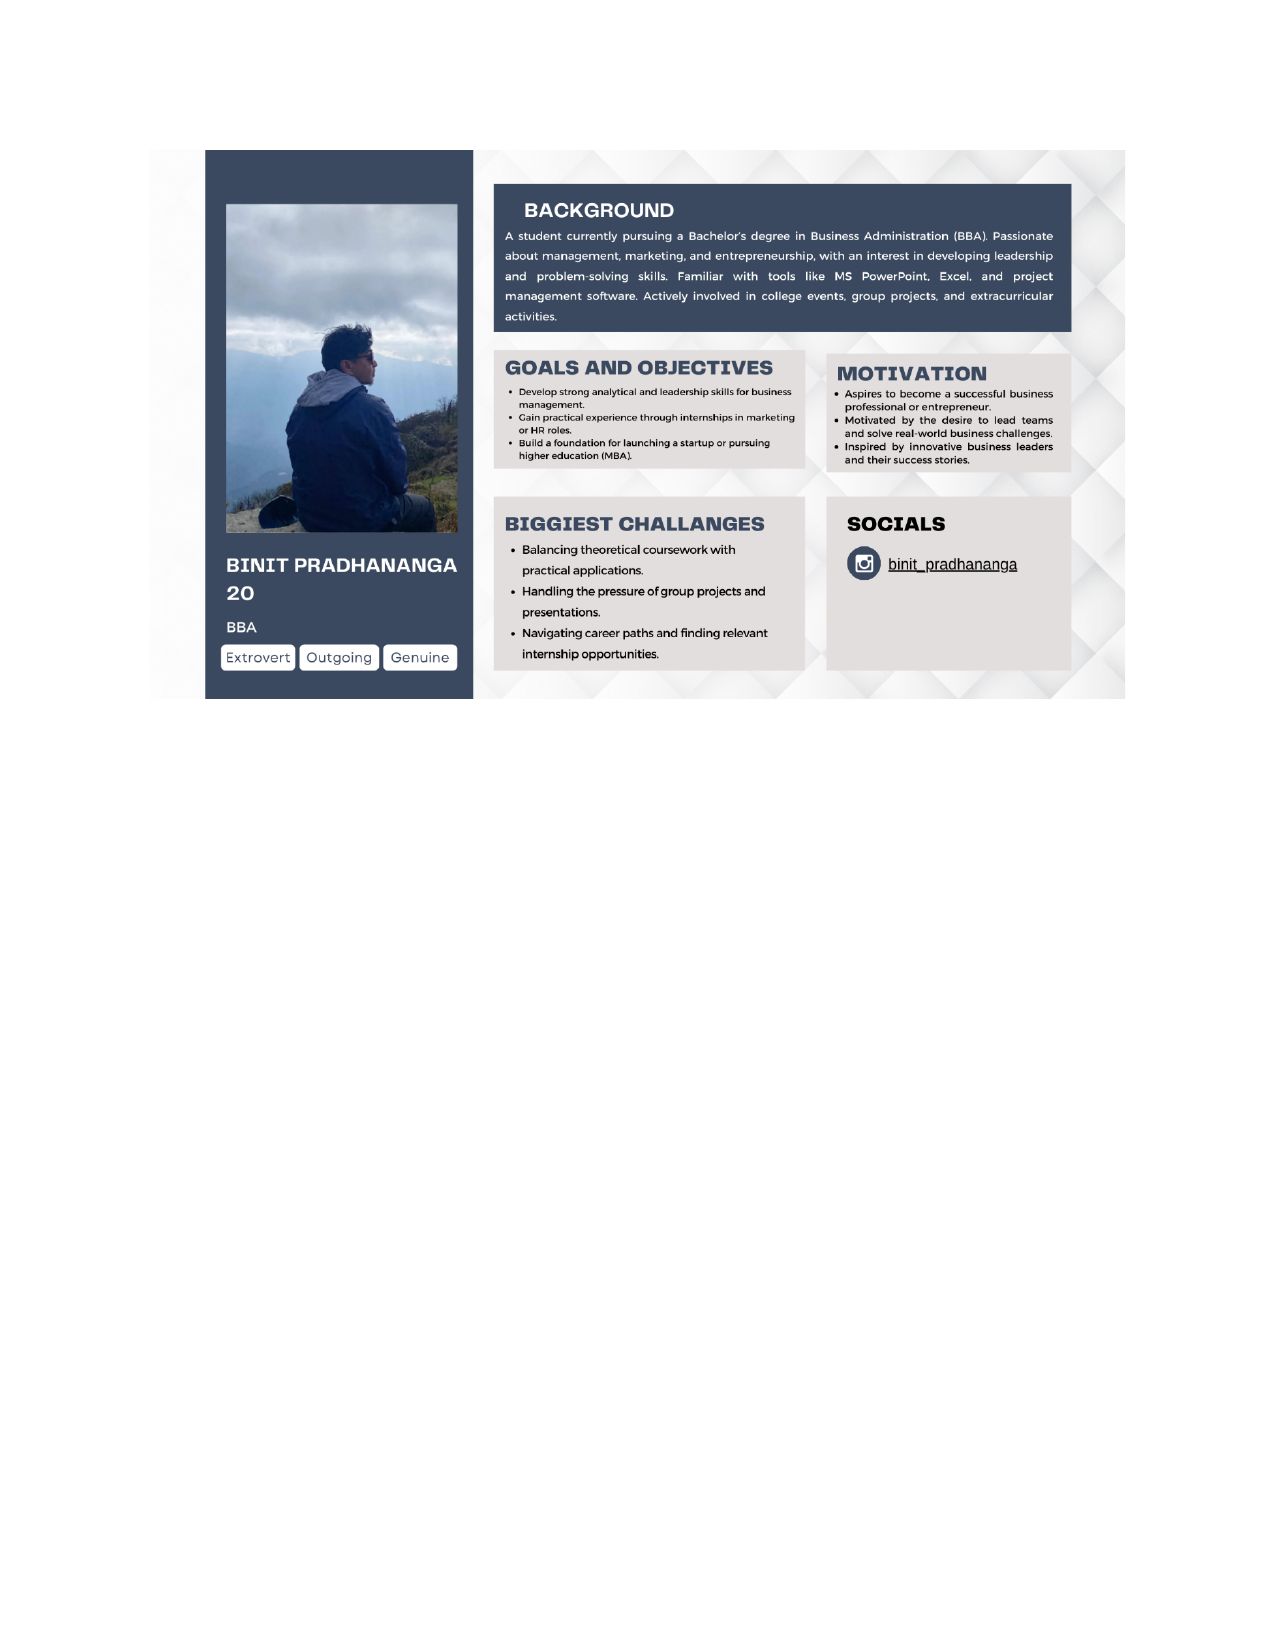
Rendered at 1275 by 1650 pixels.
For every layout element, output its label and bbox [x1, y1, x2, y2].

picture [150, 150, 1125, 699]
